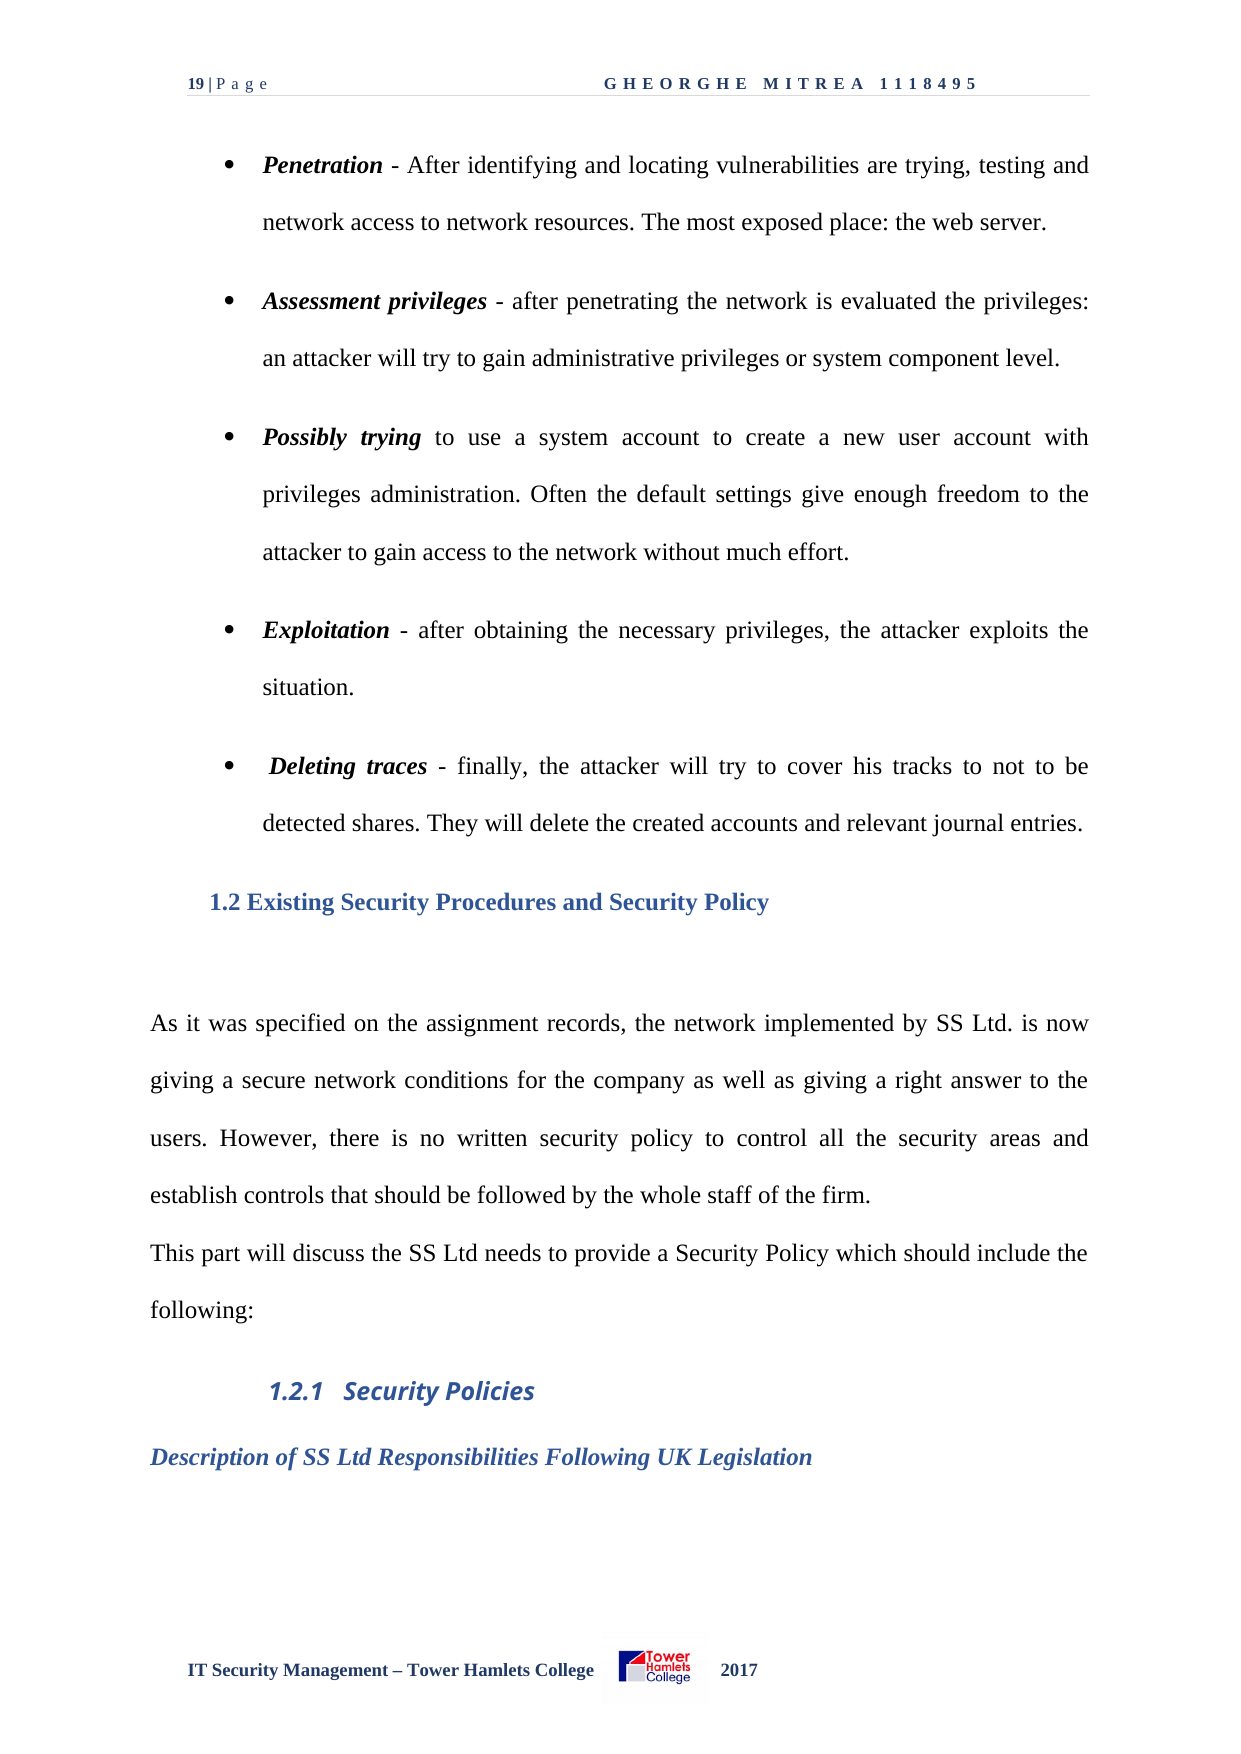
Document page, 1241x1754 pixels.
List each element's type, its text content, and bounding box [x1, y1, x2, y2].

list Possibly trying to use a system account to create a new user account with privileges administration. Often the default settings give enough freedom to the attacker to gain access to the network without much effort. [225, 422, 1090, 565]
list Exploitation - after obtaining the necessary privileges, the attacker exploits the situation. [225, 615, 1090, 701]
list Deleting traces - finally, the attacker will try to cover his tracks to not to be detected shares. They will delete the created accounts and relevant journal entries. [225, 751, 1090, 837]
list Assessment privileges - after penetrating the network is evaluated the privileges: an attacker will try to gain administrative privileges or system component level. [225, 286, 1090, 372]
list As it was specified on the assignment records, the network implemented by SS Ltd. is now giving a secure network conditions for the company as well as giving a right answer to the users. However, there is no written security policy to control all the security areas and establish controls that should be followed by the whole staff of the firm. [150, 1008, 1090, 1209]
subtitle Security Policies [268, 1374, 1090, 1408]
text Description of SS Ltd Responsibilities Following UK Legislation [150, 1442, 1090, 1471]
list This part will discuss the SS Ltd needs to provide a Security Policy which should include the following: [150, 1238, 1090, 1324]
list Penetration - After identifying and locating vulnerabilities are trying, testing and network access to network resources. The most exposed place: the web server. [225, 150, 1090, 236]
picture [601, 1628, 710, 1705]
subtitle Existing Security Procedures and Security Policy [209, 887, 1090, 915]
